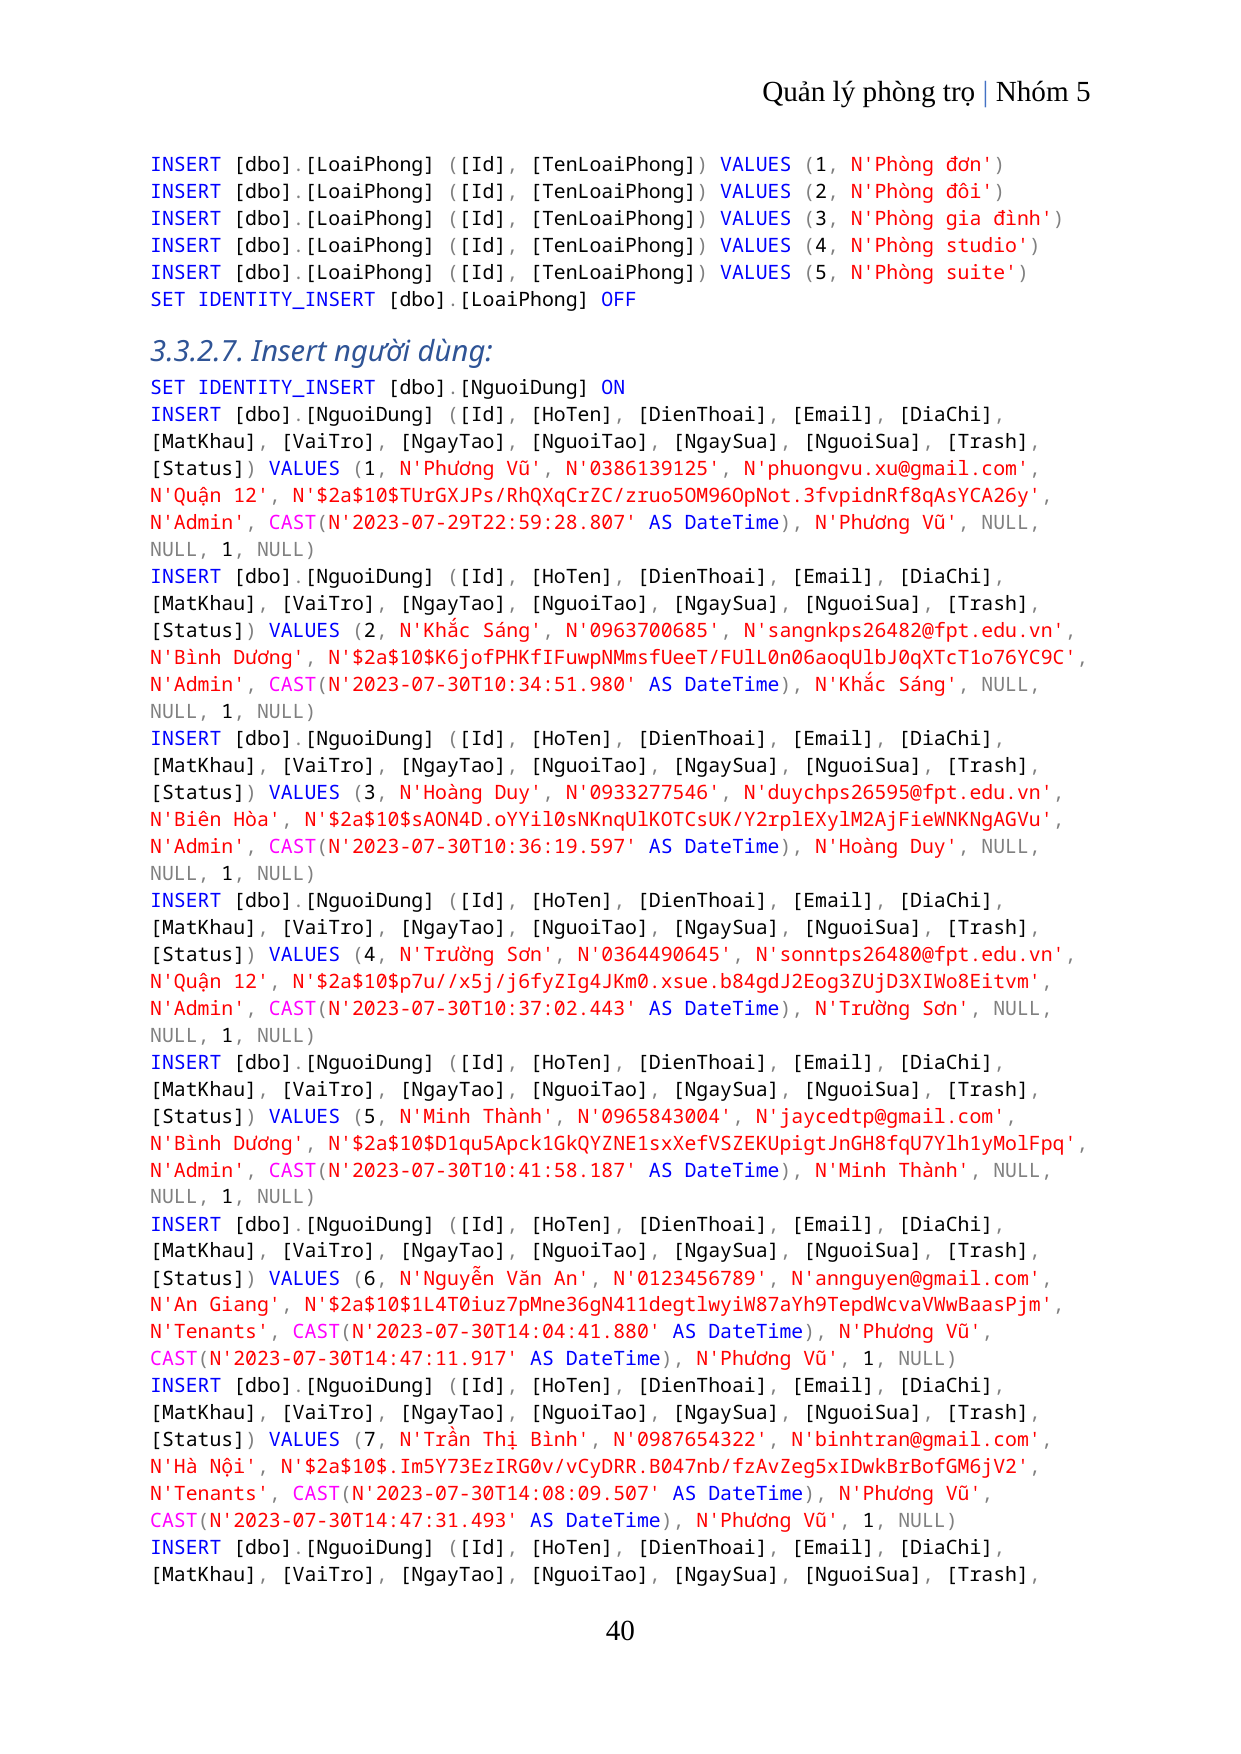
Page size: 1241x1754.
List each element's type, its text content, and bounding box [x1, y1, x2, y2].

text INSERT [dbo].[NguoiDung] ([Id], [HoTen], [DienThoai], [Email], [DiaChi], [MatKhau], [VaiTro], [NgayTao], [NguoiTao], [NgaySua], [NguoiSua], [Trash], [Status]) VALUES (5, N'Minh Thành', N'0965843004', N'jaycedtp@gmail.com', N'Bình Dương', N'$2a$10$D1qu5Apck1GkQYZNE1sxXefVSZEKUpigtJnGH8fqU7Ylh1yMolFpq', N'Admin', CAST(N'2023-07-30T10:41:58.187' AS DateTime), N'Minh Thành', NULL, NULL, 1, NULL) [150, 1048, 1090, 1210]
text INSERT [dbo].[NguoiDung] ([Id], [HoTen], [DienThoai], [Email], [DiaChi], [MatKhau], [VaiTro], [NgayTao], [NguoiTao], [NgaySua], [NguoiSua], [Trash], [Status]) VALUES (3, N'Hoàng Duy', N'0933277546', N'duychps26595@fpt.edu.vn', N'Biên Hòa', N'$2a$10$sAON4D.oYYil0sNKnqUlKOTCsUK/Y2rplEXylM2AjFieWNKNgAGVu', N'Admin', CAST(N'2023-07-30T10:36:19.597' AS DateTime), N'Hoàng Duy', NULL, NULL, 1, NULL) [150, 724, 1090, 886]
text INSERT [dbo].[LoaiPhong] ([Id], [TenLoaiPhong]) VALUES (2, N'Phòng đôi') [150, 177, 1090, 204]
text INSERT [dbo].[NguoiDung] ([Id], [HoTen], [DienThoai], [Email], [DiaChi], [MatKhau], [VaiTro], [NgayTao], [NguoiTao], [NgaySua], [NguoiSua], [Trash], [Status]) VALUES (7, N'Trần Thị Bình', N'0987654322', N'binhtran@gmail.com', N'Hà Nội', N'$2a$10$.Im5Y73EzIRG0v/vCyDRR.B047nb/fzAvZeg5xIDwkBrBofGM6jV2', N'Tenants', CAST(N'2023-07-30T14:08:09.507' AS DateTime), N'Phương Vũ', CAST(N'2023-07-30T14:47:31.493' AS DateTime), N'Phương Vũ', 1, NULL) [150, 1372, 1090, 1533]
text SET IDENTITY_INSERT [dbo].[NguoiDung] ON [150, 373, 1090, 400]
text INSERT [dbo].[NguoiDung] ([Id], [HoTen], [DienThoai], [Email], [DiaChi], [MatKhau], [VaiTro], [NgayTao], [NguoiTao], [NgaySua], [NguoiSua], [Trash], [Status]) VALUES (6, N'Nguyễn Văn An', N'0123456789', N'annguyen@gmail.com', N'An Giang', N'$2a$10$1L4T0iuz7pMne36gN411degtlwyiW87aYh9TepdWcvaVWwBaasPjm', N'Tenants', CAST(N'2023-07-30T14:04:41.880' AS DateTime), N'Phương Vũ', CAST(N'2023-07-30T14:47:11.917' AS DateTime), N'Phương Vũ', 1, NULL) [150, 1210, 1090, 1372]
text INSERT [dbo].[LoaiPhong] ([Id], [TenLoaiPhong]) VALUES (4, N'Phòng studio') [150, 231, 1090, 258]
text SET IDENTITY_INSERT [dbo].[LoaiPhong] OFF [150, 285, 1090, 312]
text INSERT [dbo].[LoaiPhong] ([Id], [TenLoaiPhong]) VALUES (1, N'Phòng đơn') [150, 150, 1090, 177]
text INSERT [dbo].[NguoiDung] ([Id], [HoTen], [DienThoai], [Email], [DiaChi], [MatKhau], [VaiTro], [NgayTao], [NguoiTao], [NgaySua], [NguoiSua], [Trash], [Status]) VALUES (1, N'Phương Vũ', N'0386139125', N'phuongvu.xu@gmail.com', N'Quận 12', N'$2a$10$TUrGXJPs/RhQXqCrZC/zruo5OM96OpNot.3fvpidnRf8qAsYCA26y', N'Admin', CAST(N'2023-07-29T22:59:28.807' AS DateTime), N'Phương Vũ', NULL, NULL, 1, NULL) [150, 400, 1090, 562]
text INSERT [dbo].[LoaiPhong] ([Id], [TenLoaiPhong]) VALUES (5, N'Phòng suite') [150, 258, 1090, 285]
text INSERT [dbo].[NguoiDung] ([Id], [HoTen], [DienThoai], [Email], [DiaChi], [MatKhau], [VaiTro], [NgayTao], [NguoiTao], [NgaySua], [NguoiSua], [Trash], [Status]) VALUES (4, N'Trường Sơn', N'0364490645', N'sonntps26480@fpt.edu.vn', N'Quận 12', N'$2a$10$p7u//x5j/j6fyZIg4JKm0.xsue.b84gdJ2Eog3ZUjD3XIWo8Eitvm', N'Admin', CAST(N'2023-07-30T10:37:02.443' AS DateTime), N'Trường Sơn', NULL, NULL, 1, NULL) [150, 886, 1090, 1048]
text INSERT [dbo].[NguoiDung] ([Id], [HoTen], [DienThoai], [Email], [DiaChi], [MatKhau], [VaiTro], [NgayTao], [NguoiTao], [NgaySua], [NguoiSua], [Trash], [Status]) VALUES (2, N'Khắc Sáng', N'0963700685', N'sangnkps26482@fpt.edu.vn', N'Bình Dương', N'$2a$10$K6jofPHKfIFuwpNMmsfUeeT/FUlL0n06aoqUlbJ0qXTcT1o76YC9C', N'Admin', CAST(N'2023-07-30T10:34:51.980' AS DateTime), N'Khắc Sáng', NULL, NULL, 1, NULL) [150, 562, 1090, 724]
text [150, 1533, 1090, 1587]
subtitle 3.3.2.7. Insert người dùng: [150, 331, 1090, 370]
text INSERT [dbo].[LoaiPhong] ([Id], [TenLoaiPhong]) VALUES (3, N'Phòng gia đình') [150, 204, 1090, 231]
